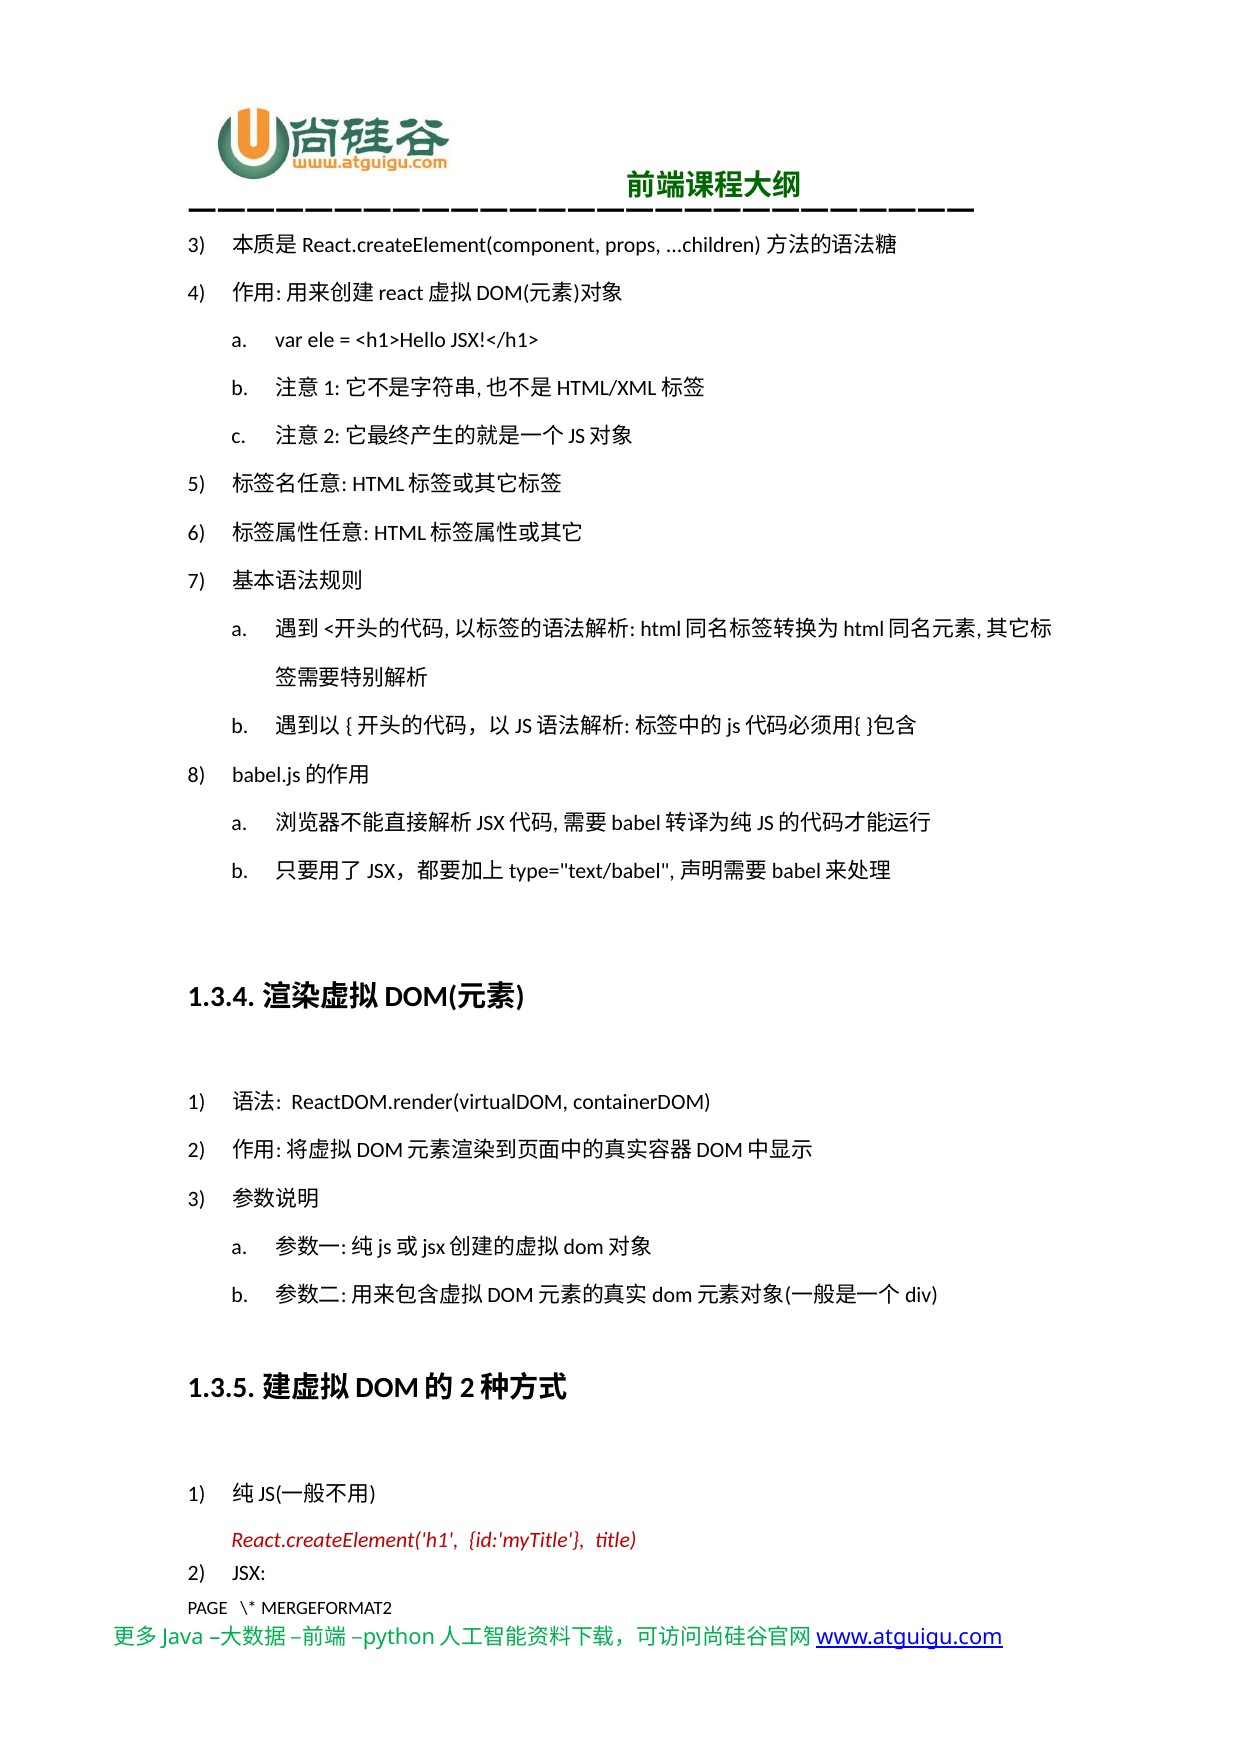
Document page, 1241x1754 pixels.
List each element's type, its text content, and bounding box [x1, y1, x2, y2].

list 注意2: 它最终产生的就是一个JS对象 [231, 417, 1053, 450]
list 遇到 <开头的代码, 以标签的语法解析: html同名标签转换为html同名元素, 其它标签需要特别解析 [231, 611, 1053, 692]
list 浏览器不能直接解析JSX代码, 需要babel转译为纯JS的代码才能运行 [231, 804, 1053, 837]
list 参数一: 纯js或jsx创建的虚拟dom对象 [231, 1229, 1053, 1261]
list var ele = <h1>Hello JSX!</h1> [231, 323, 1053, 356]
list 基本语法规则 [187, 562, 1053, 595]
list 只要用了JSX，都要加上type="text/babel", 声明需要babel来处理 [231, 853, 1053, 885]
picture [187, 88, 479, 195]
subtitle 建虚拟DOM的2种方式 [187, 1352, 1053, 1417]
text React.createElement('h1', {id:'myTitle'}, title) [187, 1524, 1053, 1556]
list 本质是React.createElement(component, props, ...children) 方法的语法糖 [187, 227, 1053, 259]
list JSX: [187, 1556, 1053, 1589]
list babel.js的作用 [187, 756, 1053, 789]
list 注意1: 它不是字符串, 也不是HTML/XML标签 [231, 369, 1053, 402]
list 参数二: 用来包含虚拟DOM元素的真实dom元素对象(一般是一个div) [231, 1277, 1053, 1309]
subtitle 渲染虚拟DOM(元素) [187, 961, 1053, 1026]
list 标签属性任意: HTML标签属性或其它 [187, 514, 1053, 547]
list 语法: ReactDOM.render(virtualDOM, containerDOM) [187, 1084, 1053, 1116]
list 标签名任意: HTML标签或其它标签 [187, 466, 1053, 498]
list 纯JS(一般不用) [187, 1475, 1053, 1508]
list 参数说明 [187, 1180, 1053, 1213]
list 作用: 用来创建react虚拟DOM(元素)对象 [187, 275, 1053, 307]
list 遇到以 { 开头的代码，以JS语法解析: 标签中的js代码必须用{ }包含 [231, 708, 1053, 740]
list 作用: 将虚拟DOM元素渲染到页面中的真实容器DOM中显示 [187, 1132, 1053, 1164]
